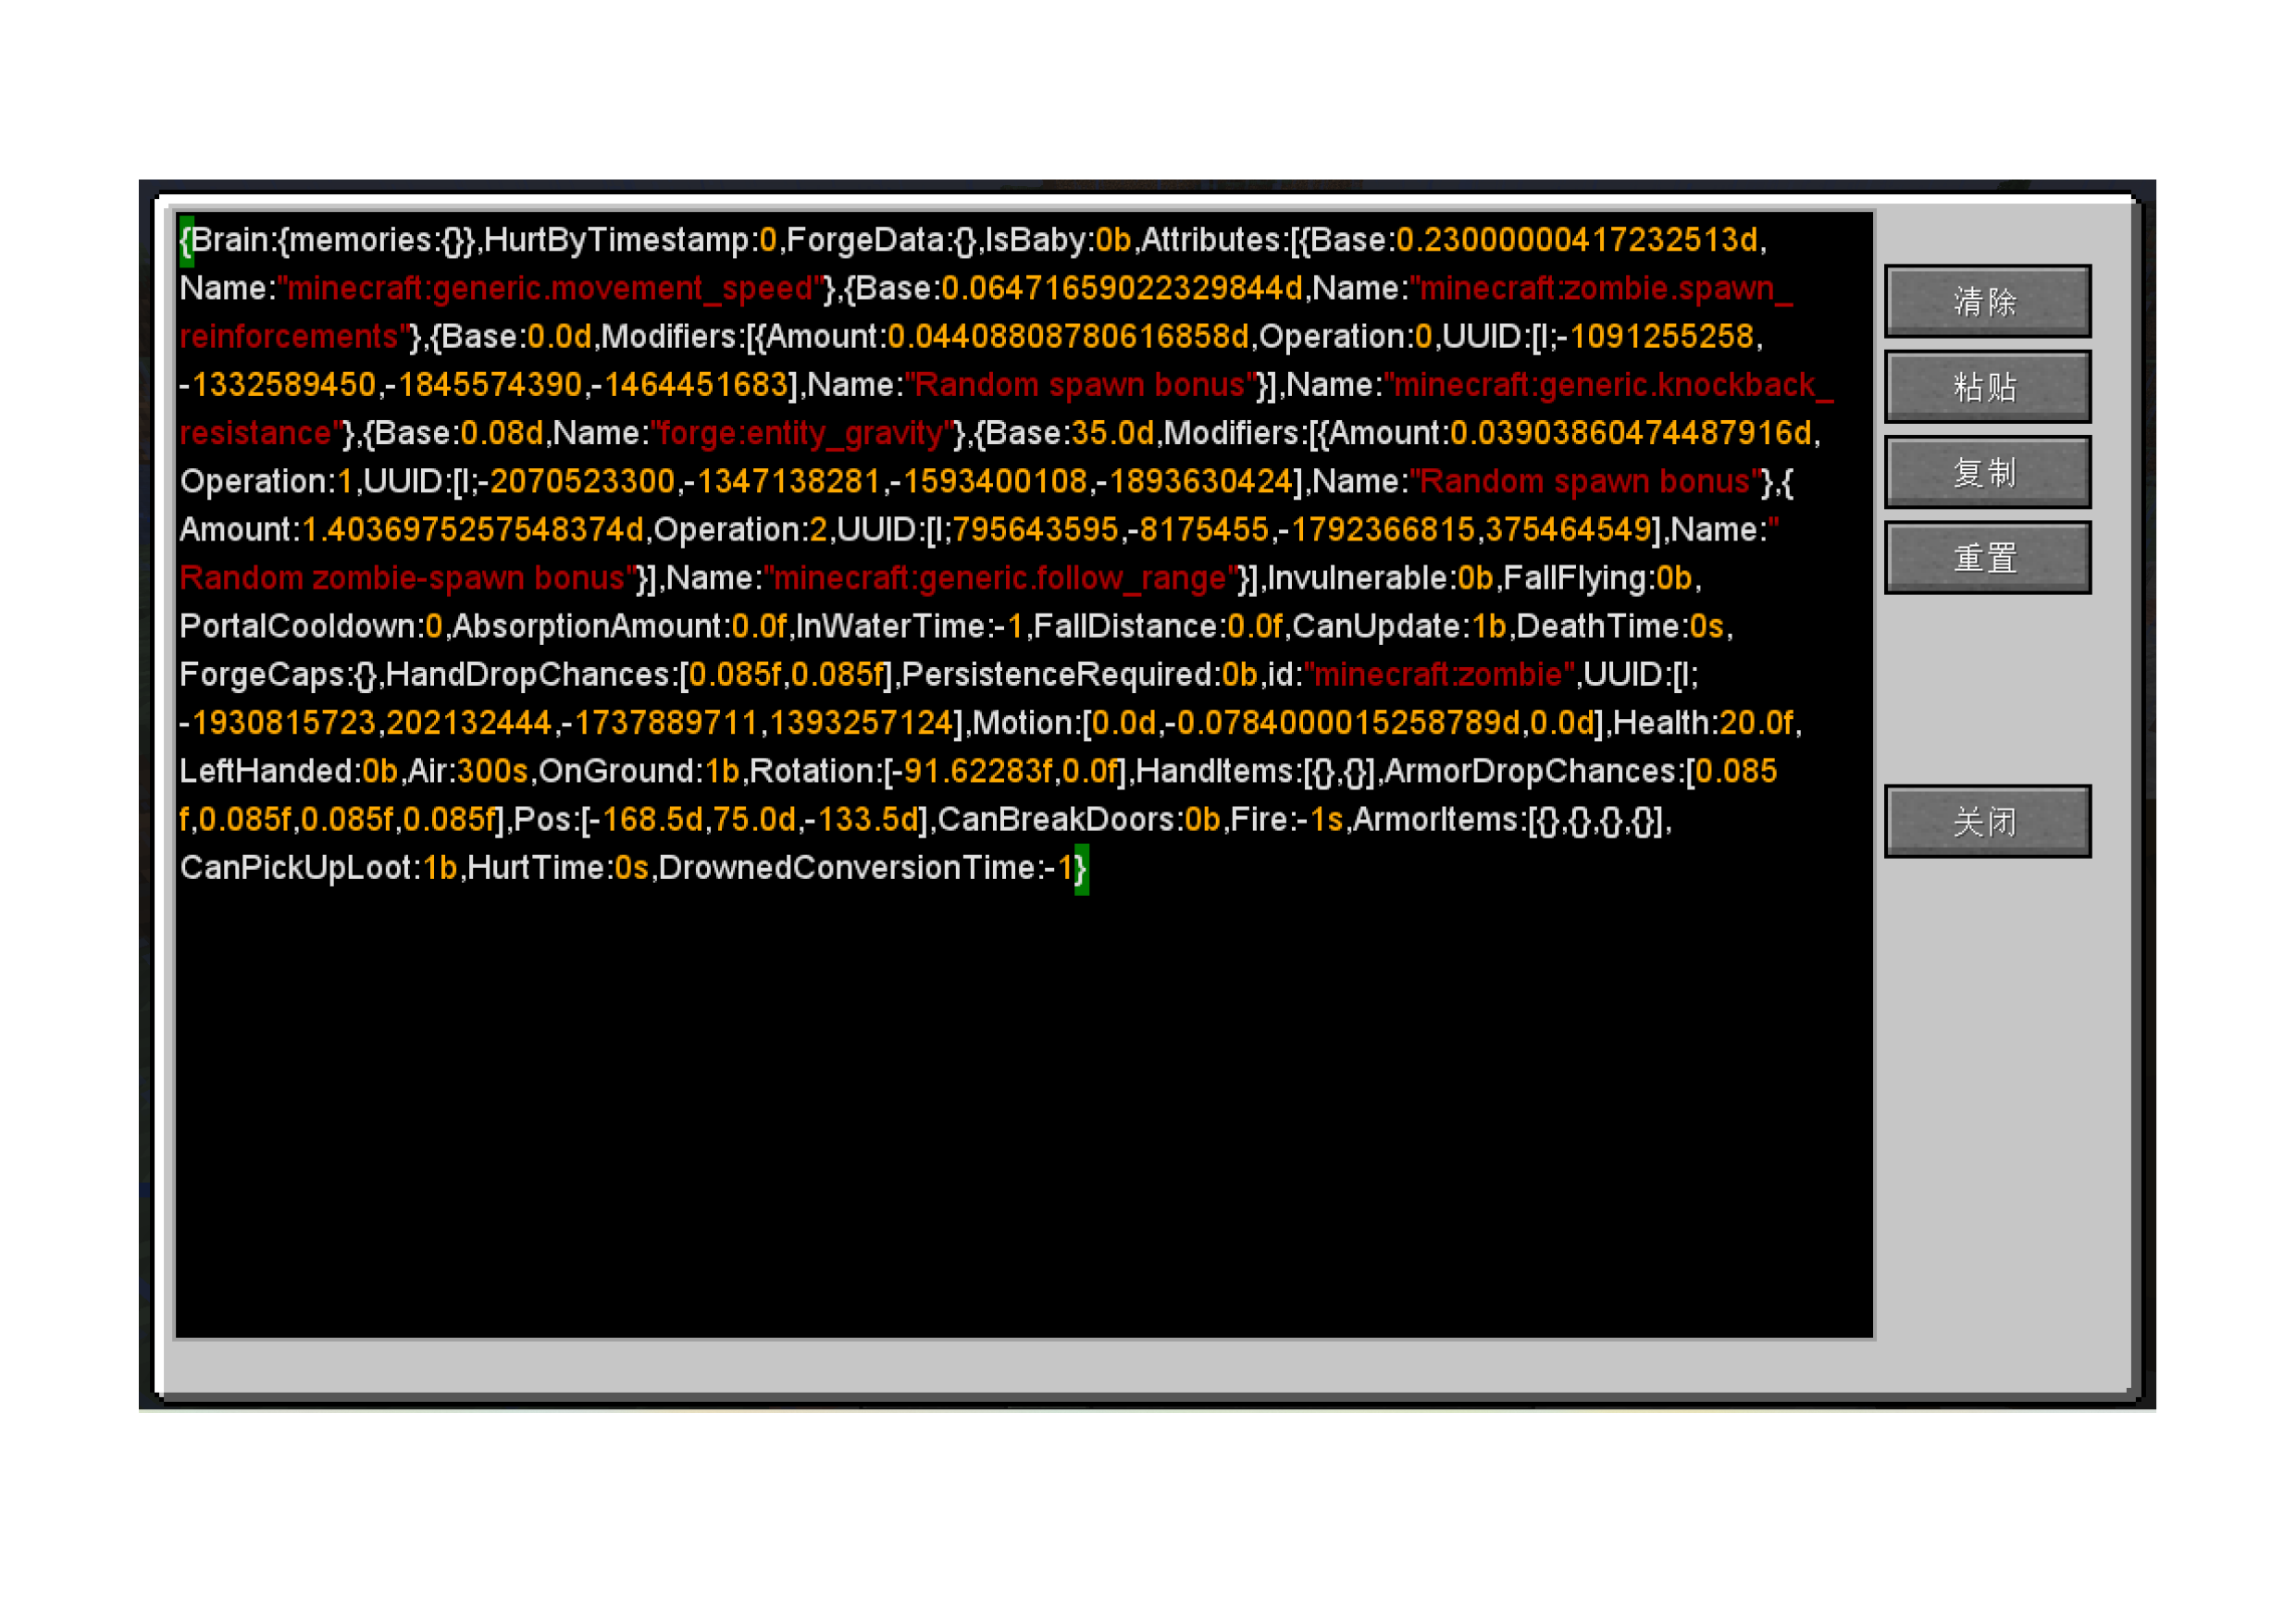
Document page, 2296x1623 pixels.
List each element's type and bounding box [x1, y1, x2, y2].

picture [139, 180, 2157, 1413]
